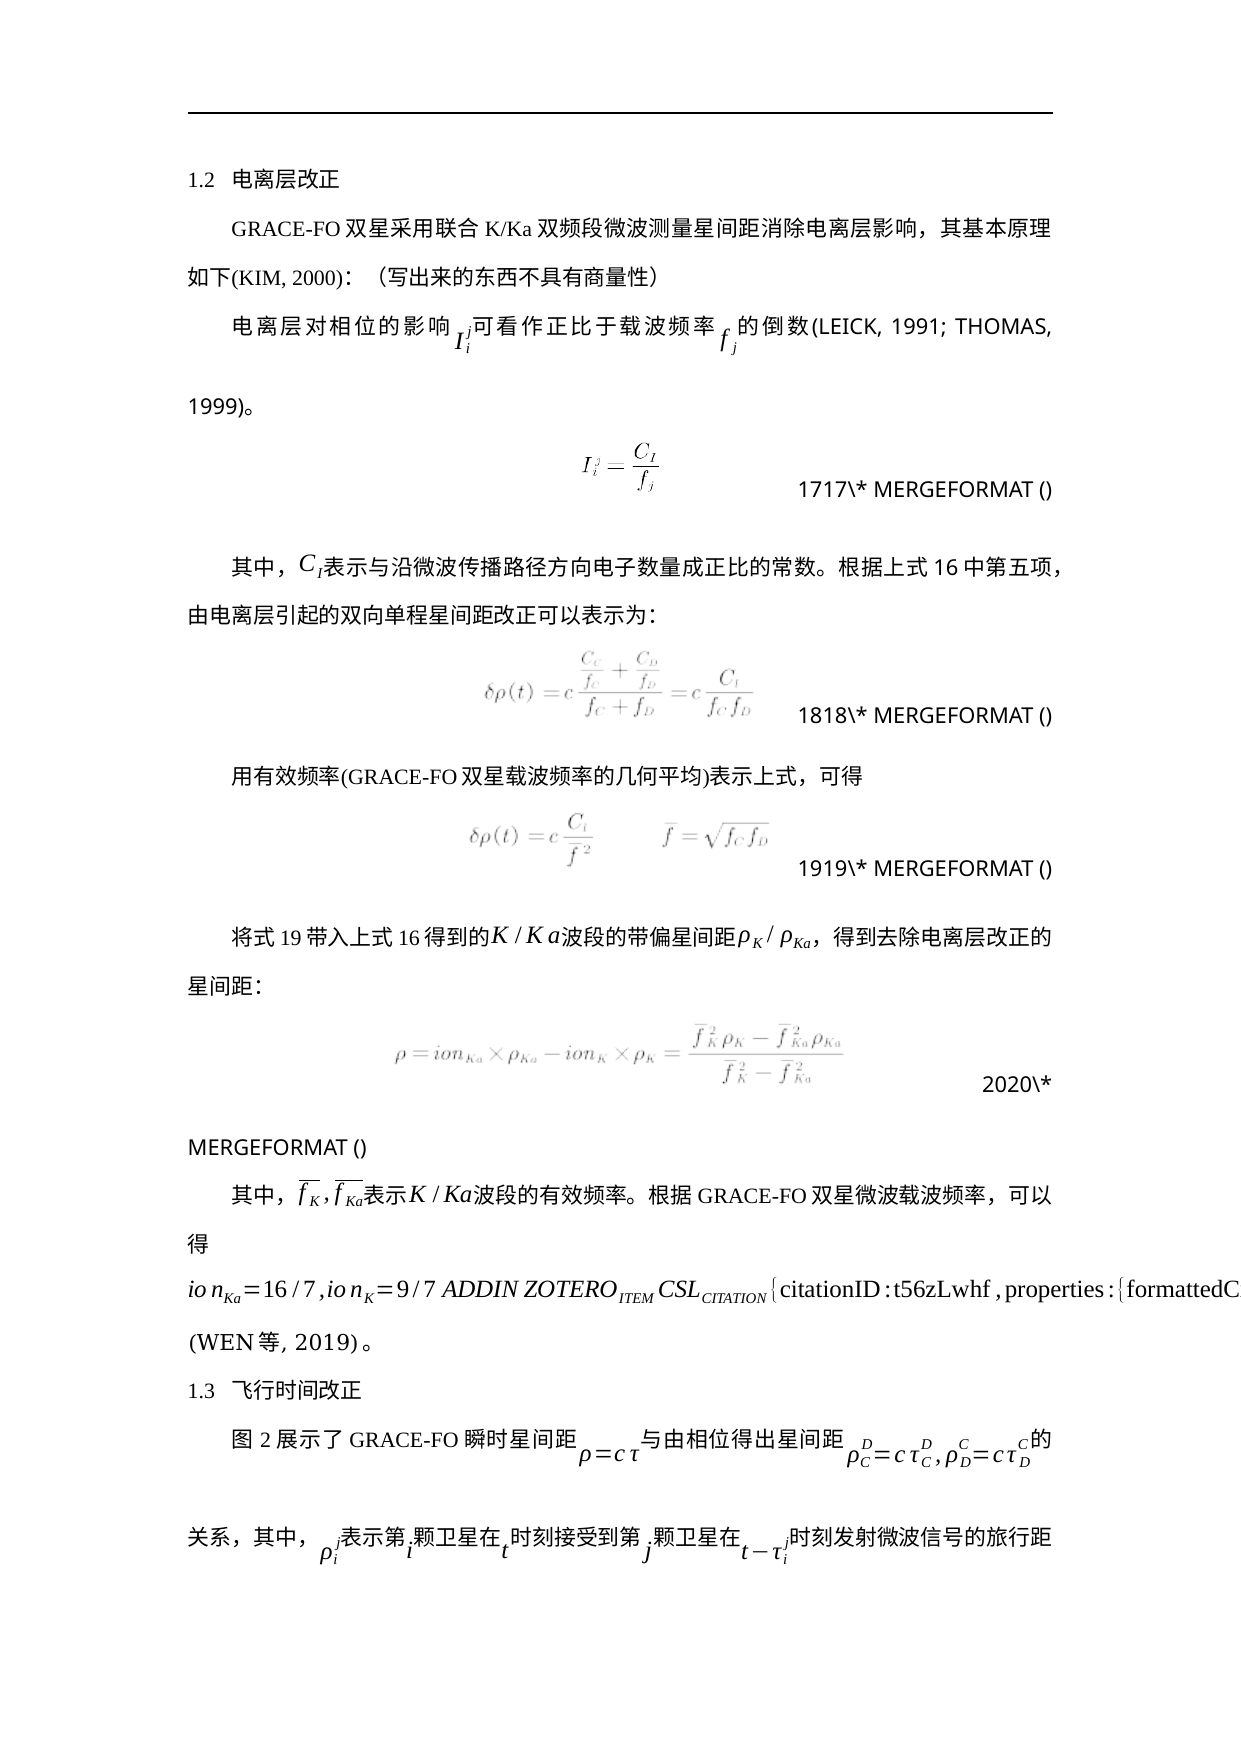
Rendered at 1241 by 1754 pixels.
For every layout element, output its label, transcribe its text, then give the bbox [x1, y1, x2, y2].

text 将式带入上式得到的波段的带偏星间距，得到去除电离层改正的星间距： [187, 919, 1053, 1001]
list 电离层对相位的影响可看作正比于载波频率的倒数(LEICK, 1991; THOMAS, 1999)。 [187, 307, 1053, 421]
text 其中，表示波段的有效频率。根据GRACE-FO双星微波载波频率，可以得(WEN等, 2019)。 [187, 1178, 1053, 1357]
list 电离层改正 [187, 162, 1053, 194]
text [187, 1421, 1053, 1583]
list 飞行时间改正 [187, 1372, 1053, 1405]
list GRACE-FO双星采用联合K/Ka双频段微波测量星间距消除电离层影响，其基本原理如下(KIM, 2000)：（写出来的东西不具有商量性） [187, 210, 1053, 292]
text 用有效频率(GRACE-FO双星载波频率的几何平均)表示上式，可得 [187, 759, 1053, 791]
text 其中，表示与沿微波传播路径方向电子数量成正比的常数。根据上式中第五项，由电离层引起的双向单程星间距改正可以表示为： [187, 549, 1053, 631]
